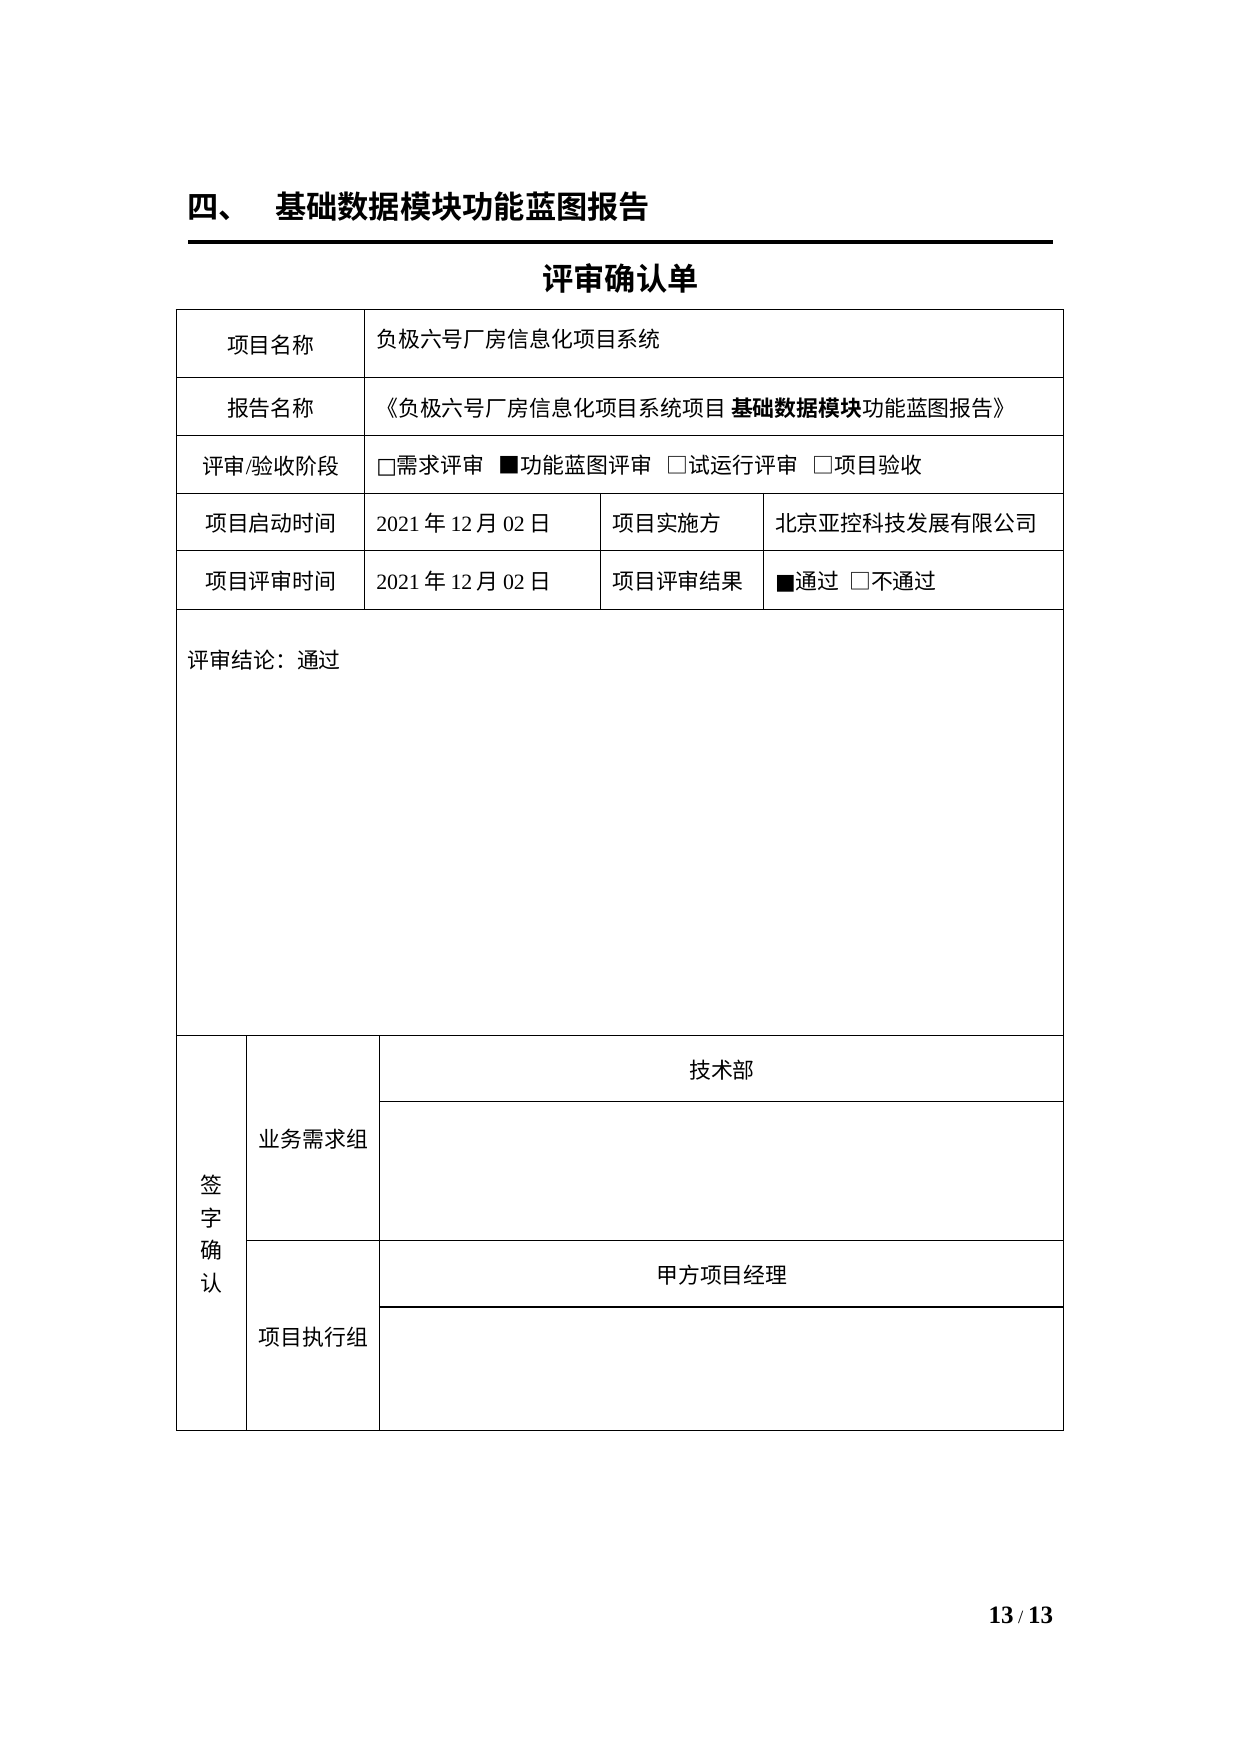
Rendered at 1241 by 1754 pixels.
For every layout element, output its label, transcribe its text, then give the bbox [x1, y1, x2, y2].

table_cell [380, 1308, 1063, 1430]
table_cell 评审结论：通过 [177, 610, 1063, 1035]
table_cell 评审/验收阶段 [177, 436, 364, 493]
table_cell [380, 1102, 1063, 1240]
table_cell 北京亚控科技发展有限公司 [764, 494, 1063, 550]
table_cell 项目评审时间 [177, 551, 364, 609]
table_cell 2021年12月02日 [365, 494, 600, 550]
table_cell 项目执行组 [247, 1241, 379, 1430]
text 评审确认单 [187, 244, 1053, 309]
table_header 项目名称 [177, 310, 364, 377]
table_cell 项目实施方 [601, 494, 763, 550]
table_cell 技术部 [380, 1036, 1063, 1101]
table_cell □需求评审 ■功能蓝图评审 □试运行评审 □项目验收 [365, 436, 1063, 493]
table_cell 2021年12月02日 [365, 551, 600, 609]
table_header 负极六号厂房信息化项目系统 [365, 310, 1063, 377]
table_cell ■通过 □不通过 [764, 551, 1063, 609]
table_cell 签 字 确 认 [177, 1036, 246, 1430]
table_cell 项目评审结果 [601, 551, 763, 609]
table_cell 项目启动时间 [177, 494, 364, 550]
table_cell 业务需求组 [247, 1036, 379, 1240]
subtitle 基础数据模块功能蓝图报告 [187, 173, 1053, 244]
table_cell 《负极六号厂房信息化项目系统项目 基础数据模块功能蓝图报告》 [365, 378, 1063, 435]
table_cell 报告名称 [177, 378, 364, 435]
table_cell 甲方项目经理 [380, 1241, 1063, 1306]
